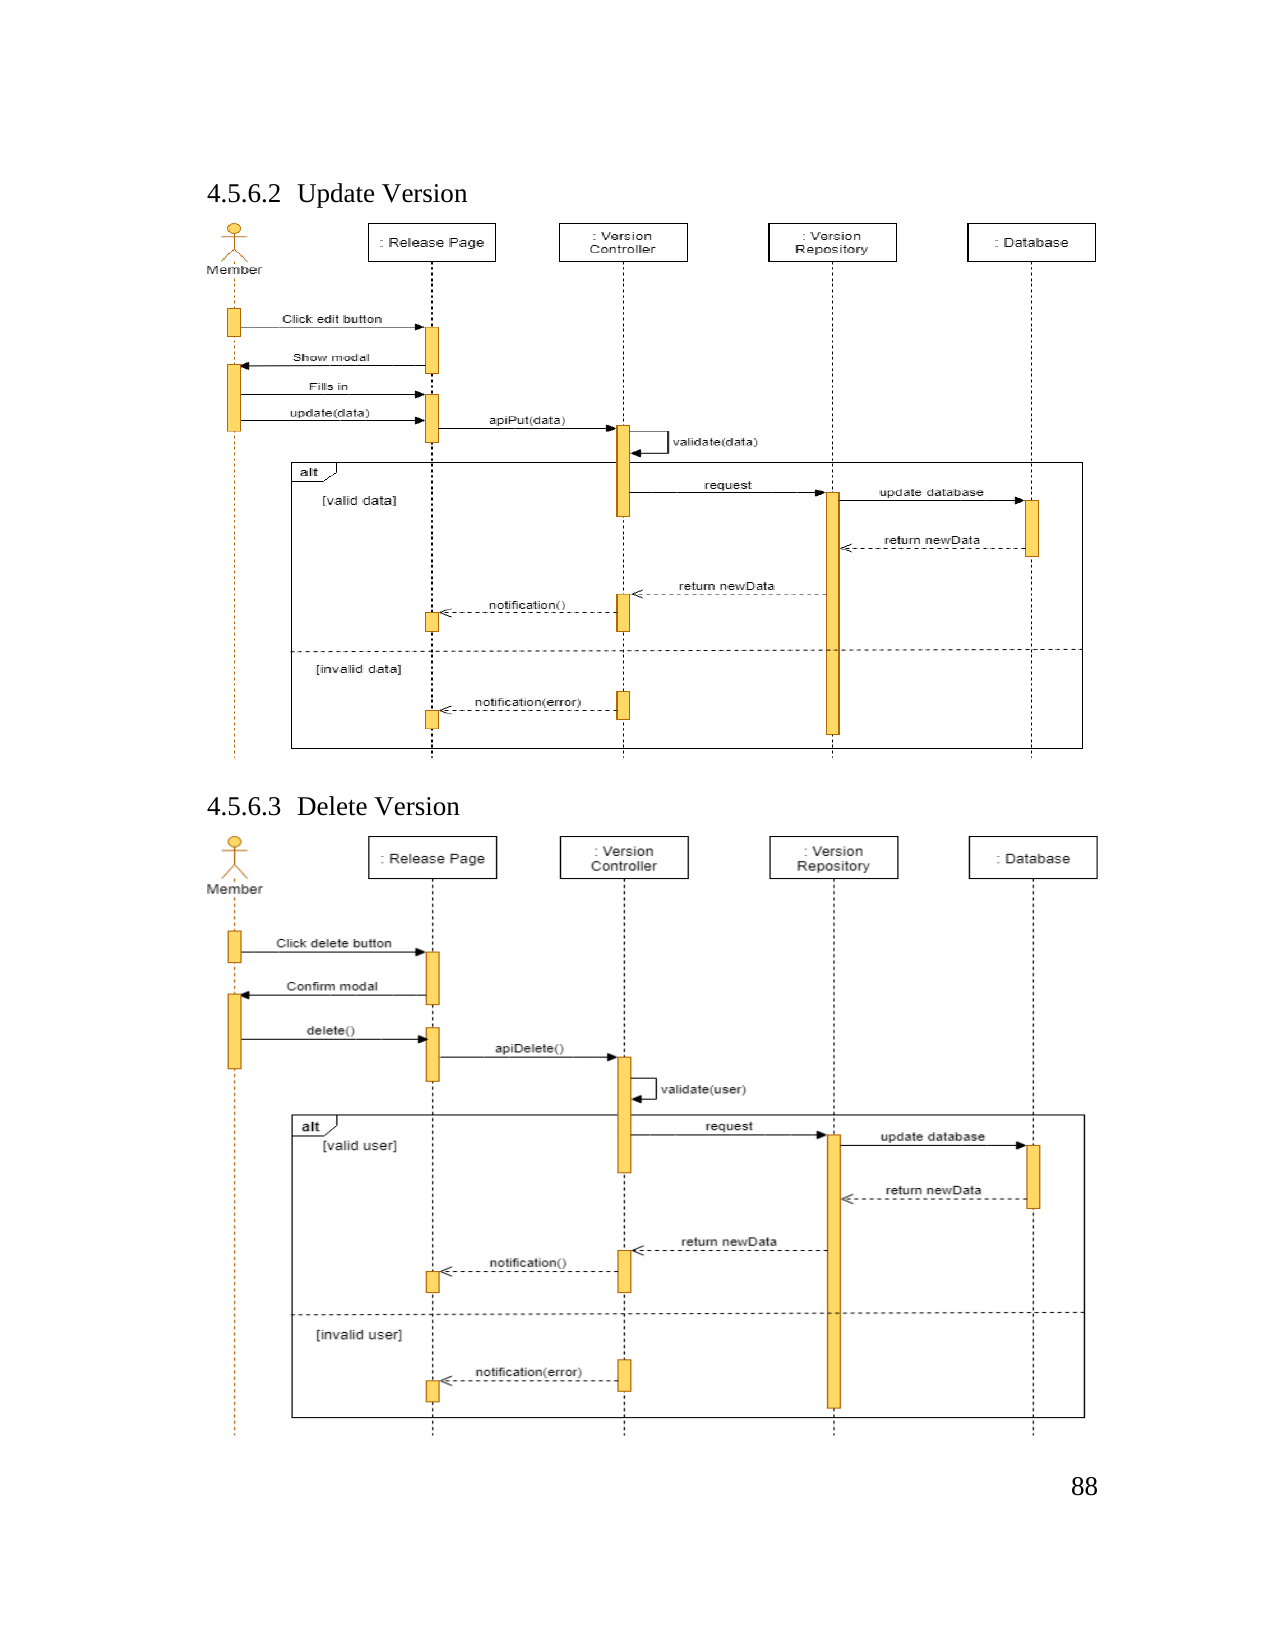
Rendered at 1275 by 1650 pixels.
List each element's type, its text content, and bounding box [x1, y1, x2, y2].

subtitle Delete Version [207, 790, 1098, 821]
picture [206, 223, 1098, 758]
subtitle Update Version [207, 177, 1098, 208]
picture [206, 836, 1098, 1436]
